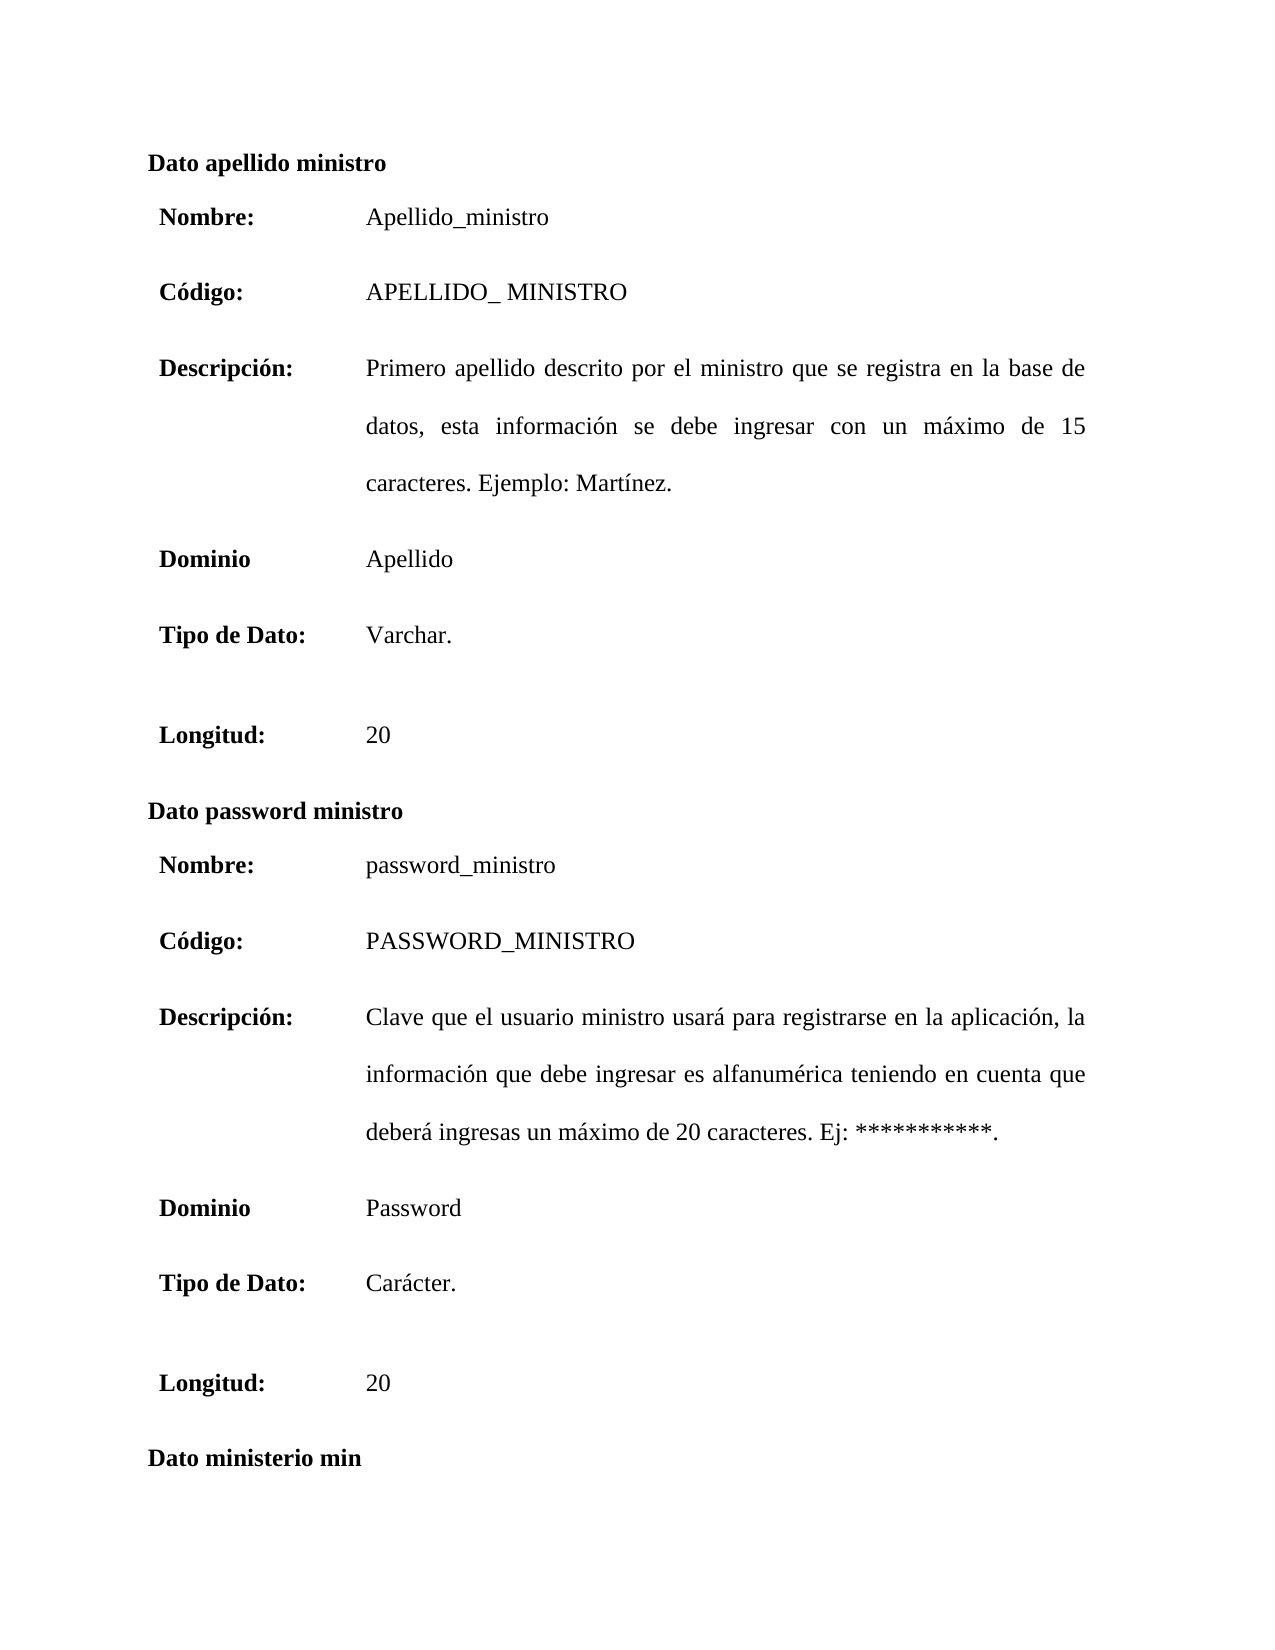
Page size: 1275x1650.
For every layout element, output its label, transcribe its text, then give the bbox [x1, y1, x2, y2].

table_cell Descripción: [148, 1002, 354, 1193]
table_cell Longitud: [148, 720, 354, 796]
table_header Nombre: [148, 202, 354, 277]
table_cell Password [354, 1193, 1097, 1268]
table_cell Apellido [354, 544, 1097, 620]
table_cell Varchar. [354, 620, 1097, 720]
text Dato ministerio min [148, 1443, 1127, 1472]
table_cell Carácter. [354, 1269, 1097, 1368]
table_cell Tipo de Dato: [148, 1269, 354, 1368]
table_cell PASSWORD_MINISTRO [354, 926, 1097, 1002]
table_cell Primero apellido descrito por el ministro que se registra en la base de datos, esta información se debe ingresar con un máximo de 15 caracteres. Ejemplo: Martínez. [354, 353, 1097, 544]
table_header Nombre: [148, 850, 354, 926]
table_cell Código: [148, 278, 354, 353]
table_cell Longitud: [148, 1368, 354, 1443]
table_cell 20 [354, 720, 1097, 796]
table_cell Código: [148, 926, 354, 1002]
table_header Apellido_ministro [354, 202, 1097, 277]
table_cell Dominio [148, 544, 354, 620]
table_cell Tipo de Dato: [148, 620, 354, 720]
table_cell Clave que el usuario ministro usará para registrarse en la aplicación, la información que debe ingresar es alfanumérica teniendo en cuenta que deberá ingresas un máximo de 20 caracteres. Ej: ***********. [354, 1002, 1097, 1193]
table_cell Descripción: [148, 353, 354, 544]
table_cell 20 [354, 1368, 1097, 1443]
table_cell Dominio [148, 1193, 354, 1268]
text Dato apellido ministro [148, 148, 1127, 176]
table_header password_ministro [354, 850, 1097, 926]
table_cell APELLIDO_ MINISTRO [354, 278, 1097, 353]
text Dato password ministro [148, 796, 1127, 825]
